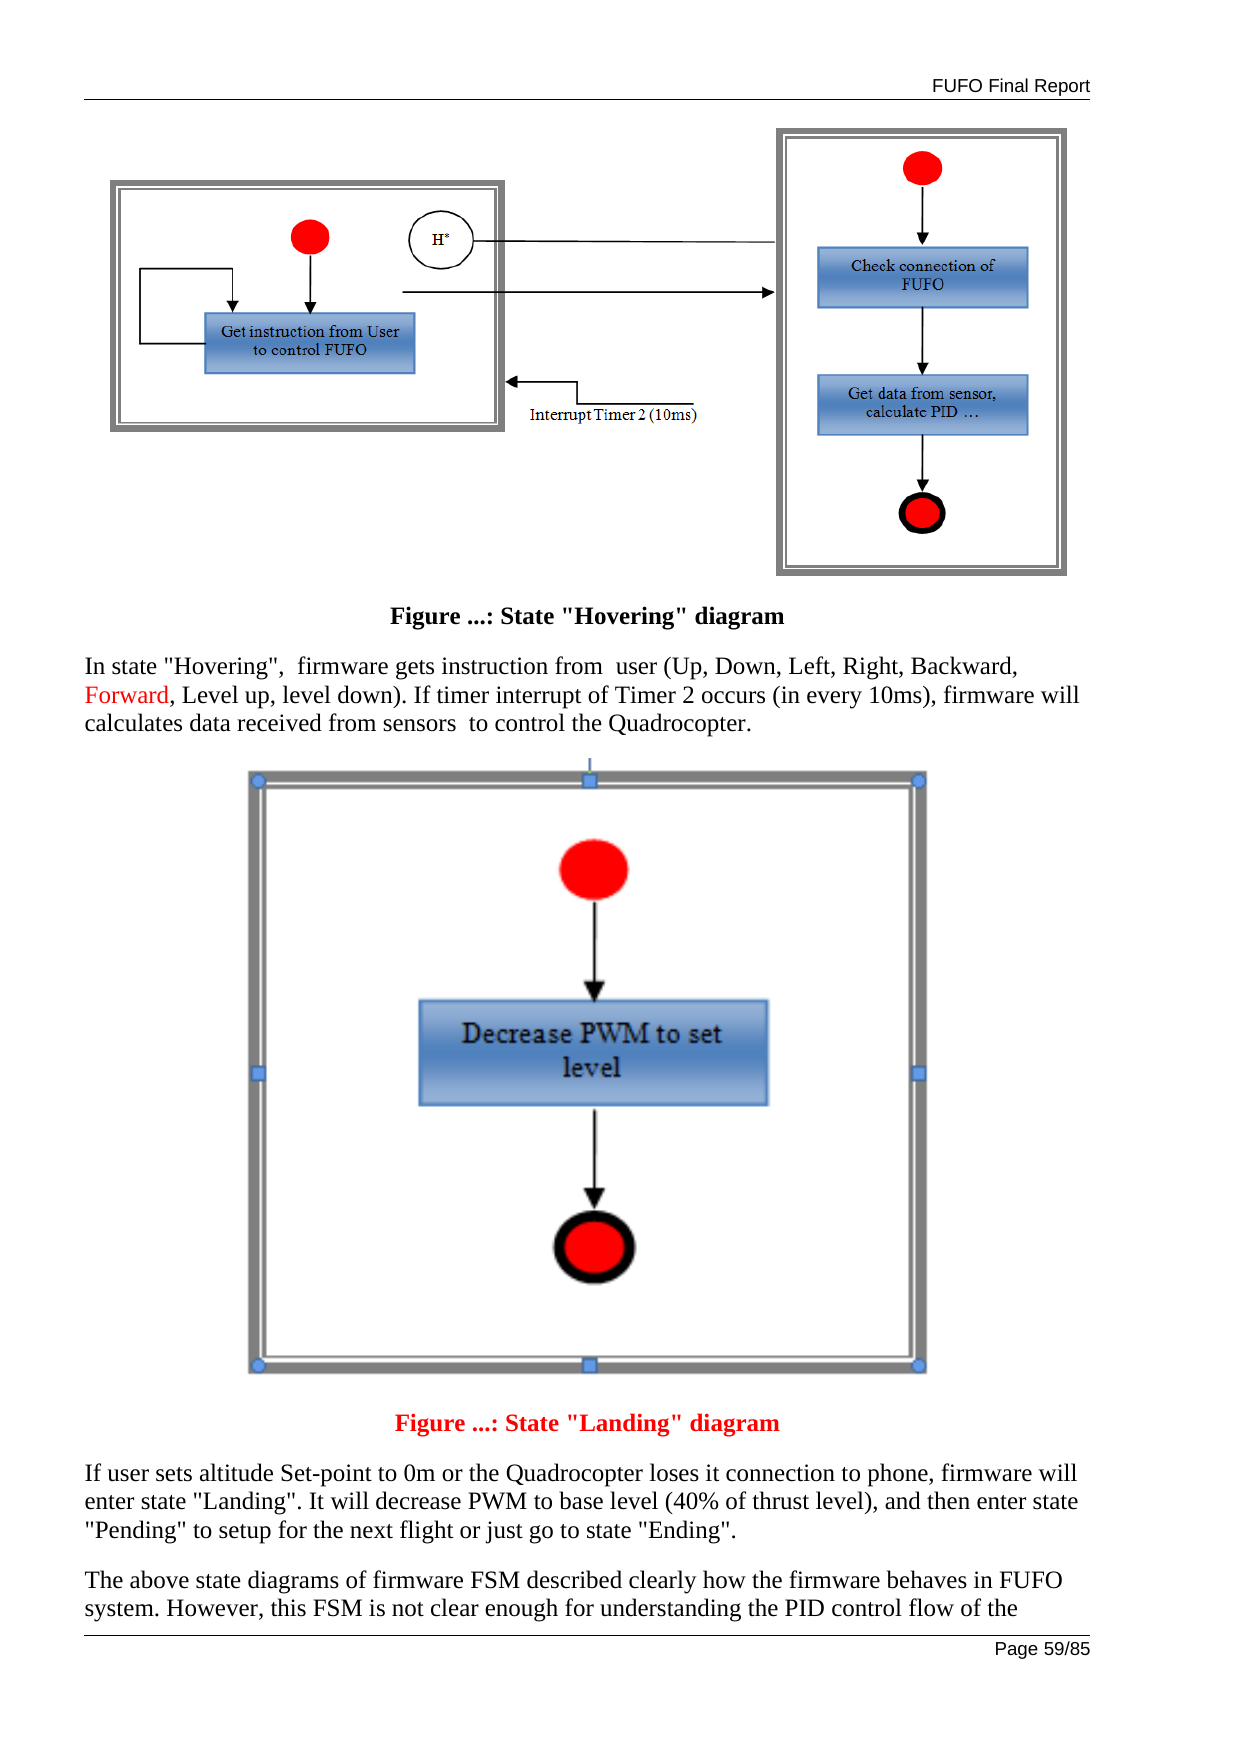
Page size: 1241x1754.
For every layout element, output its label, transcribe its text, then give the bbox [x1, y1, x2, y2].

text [84, 1565, 1090, 1622]
text Figure ...: State "Landing" diagram [84, 1408, 1090, 1437]
text In state "Hovering", firmware gets instruction from user (Up, Down, Left, Right, Backward, Forward, Level up, level down). If timer interrupt of Timer 2 occurs (in every 10ms), firmware will calculates data received from sensors to control the Quadrocopter. [84, 651, 1090, 737]
picture [233, 758, 941, 1388]
text Figure ...: State "Hovering" diagram [84, 601, 1090, 630]
text If user sets altitude Set-point to 0m or the Quadrocopter loses it connection to phone, firmware will enter state "Landing". It will decrease PWM to base level (40% of thrust level), and then enter state "Pending" to setup for the next flight or just go to state "Ending". [84, 1458, 1090, 1544]
picture [100, 121, 1075, 581]
